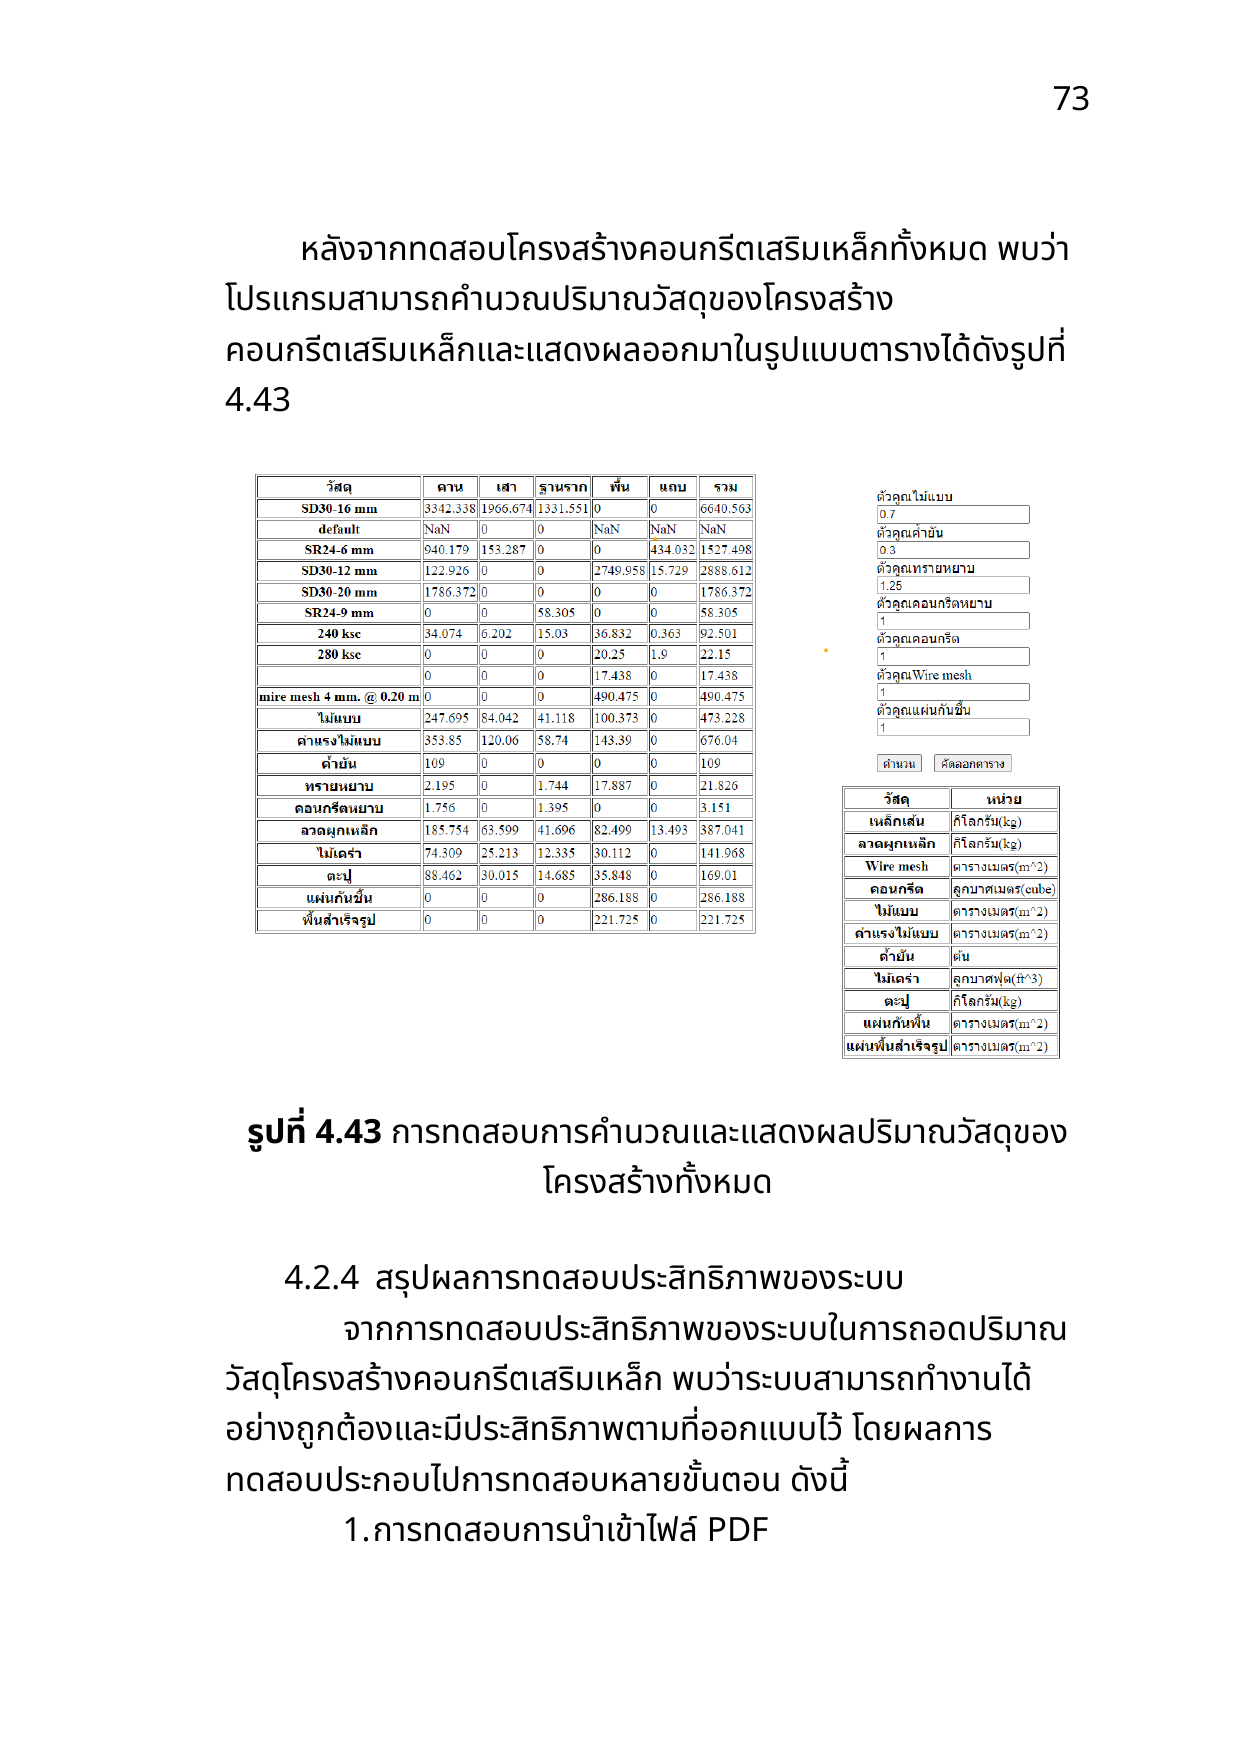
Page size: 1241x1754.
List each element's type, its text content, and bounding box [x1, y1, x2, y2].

text 4.2.4 สรุปผลการทดสอบประสิทธิภาพของระบบ [225, 1254, 1090, 1304]
text หลังจากทดสอบโครงสร้างคอนกรีตเสริมเหล็กทั้งหมด พบว่าโปรแกรมสามารถคำนวณปริมาณวัสดุของโครงสร้างคอนกรีตเสริมเหล็กและแสดงผลออกมาในรูปแบบตารางได้ดังรูปที่ 4.43 [225, 225, 1090, 422]
text รูปที่ 4.43 การทดสอบการคำนวณและแสดงผลปริมาณวัสดุของโครงสร้างทั้งหมด [225, 1107, 1090, 1208]
list การทดสอบการนำเข้าไฟล์ PDF [342, 1506, 1090, 1557]
text จากการทดสอบประสิทธิภาพของระบบในการถอดปริมาณวัสดุโครงสร้างคอนกรีตเสริมเหล็ก พบว่าระบบสามารถทำงานได้อย่างถูกต้องและมีประสิทธิภาพตามที่ออกแบบไว้ โดยผลการทดสอบประกอบไปการทดสอบหลายขั้นตอน ดังนี้ [225, 1304, 1090, 1506]
picture [252, 467, 1063, 1062]
